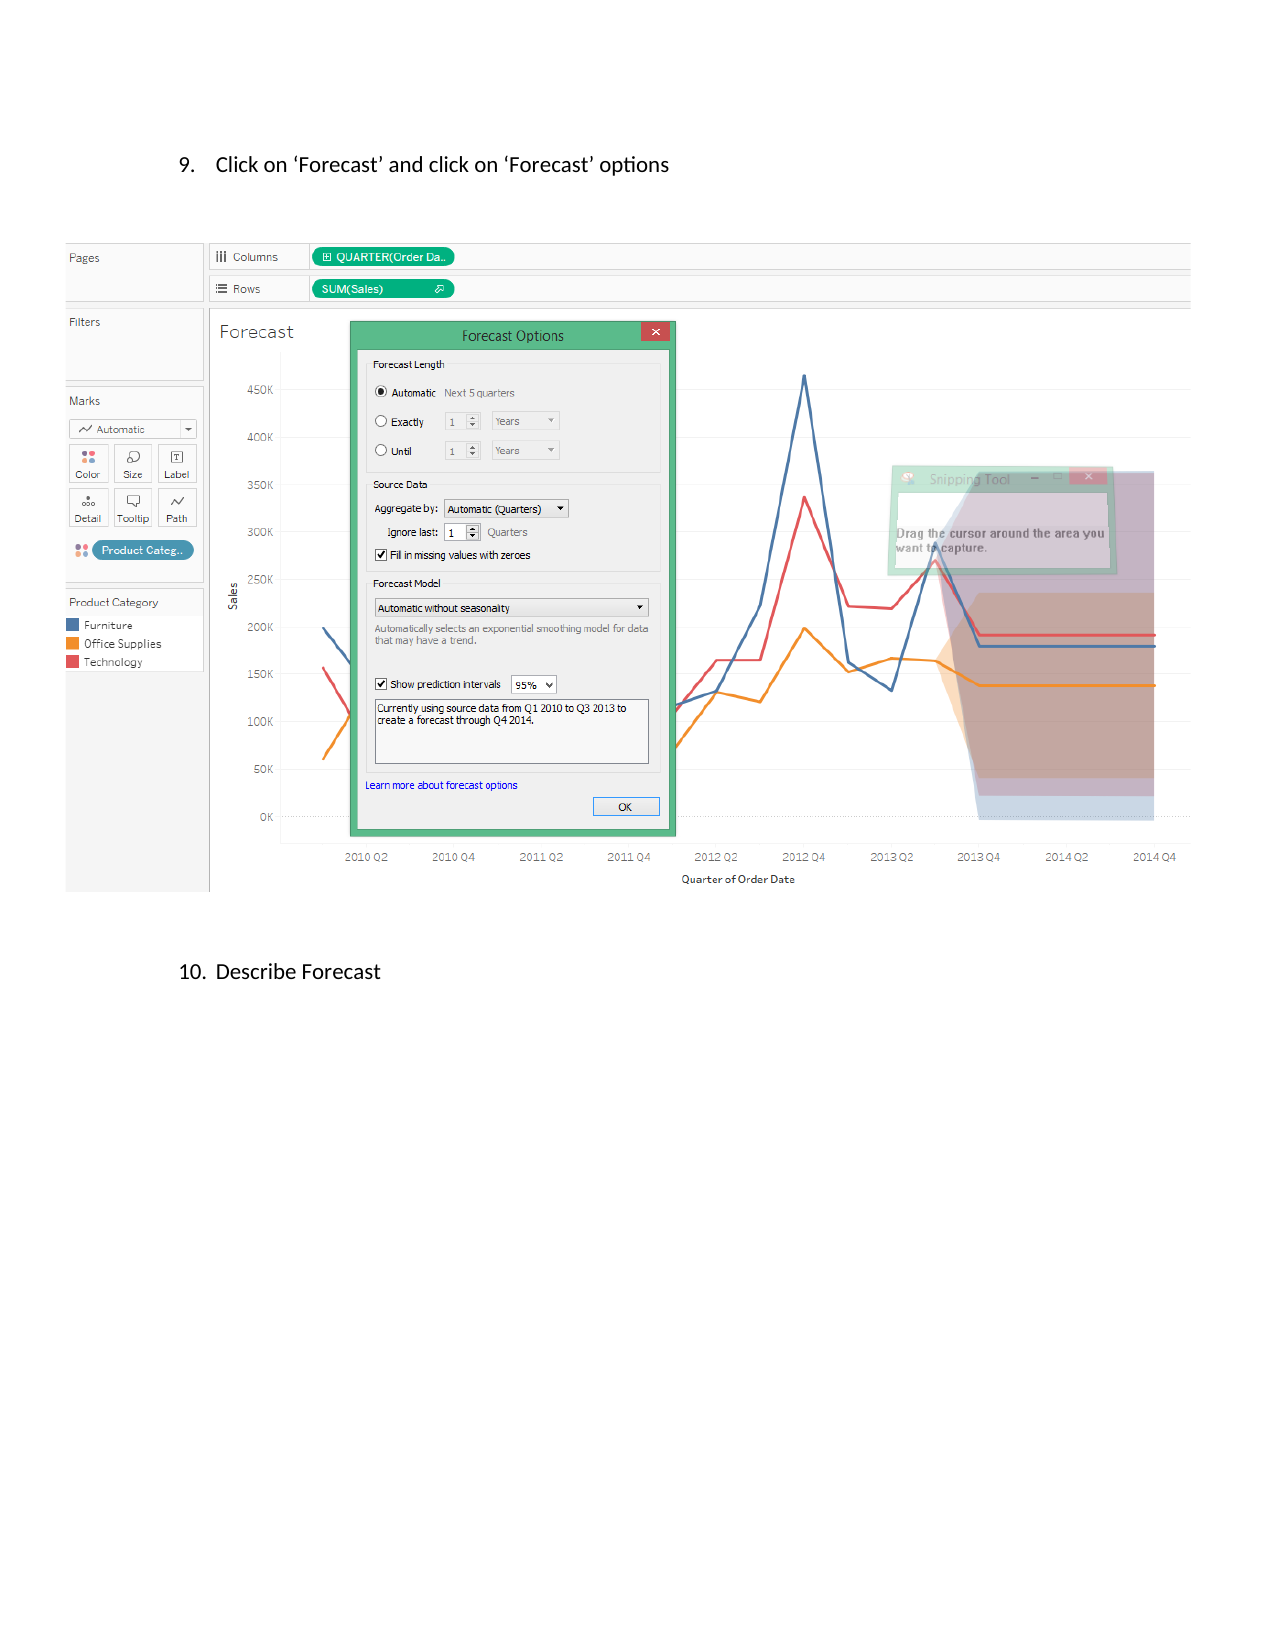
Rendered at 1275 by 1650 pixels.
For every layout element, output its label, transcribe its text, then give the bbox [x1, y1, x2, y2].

list Describe Forecast [178, 957, 1191, 985]
picture [65, 243, 1191, 892]
list Click on ‘Forecast’ and click on ‘Forecast’ options [178, 150, 1191, 178]
